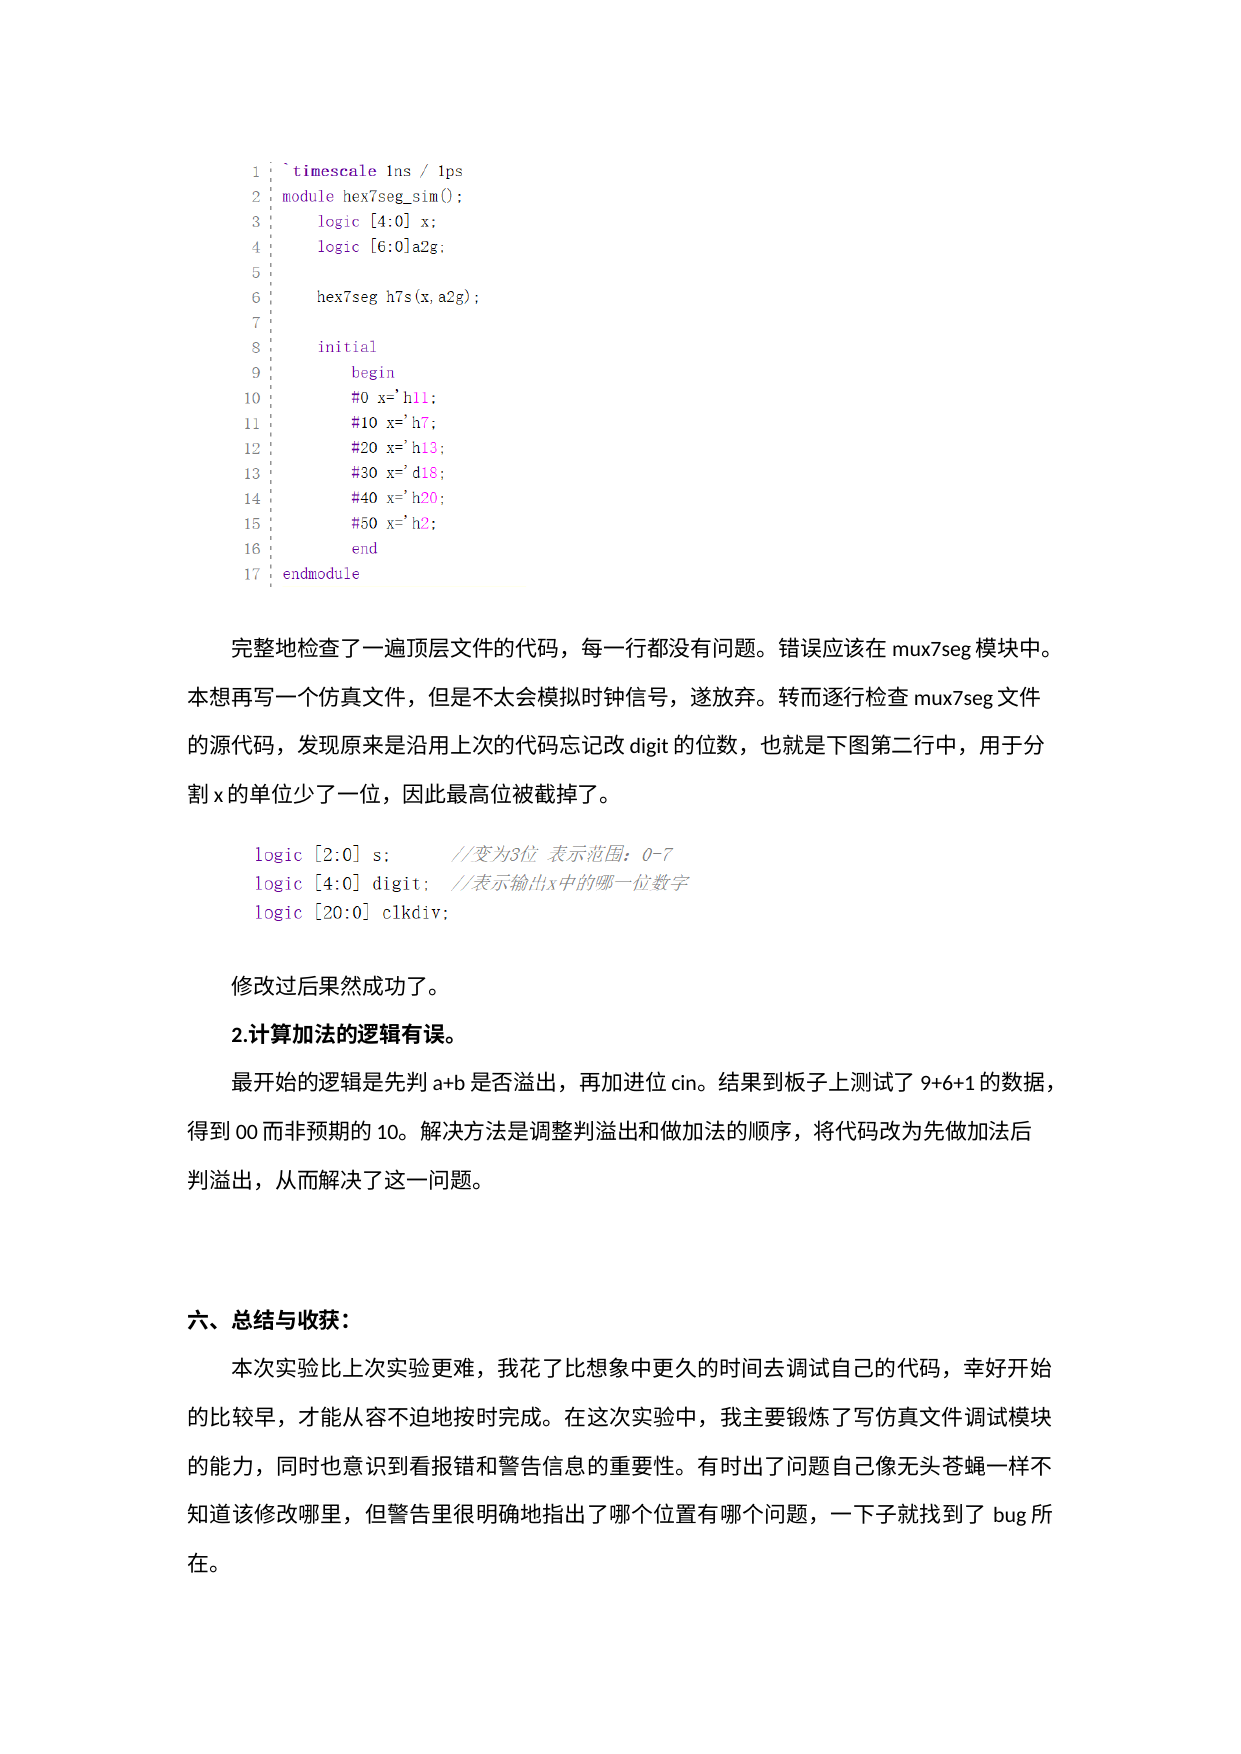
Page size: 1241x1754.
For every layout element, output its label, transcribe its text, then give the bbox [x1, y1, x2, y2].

picture [231, 162, 527, 587]
text 最开始的逻辑是先判a+b是否溢出，再加进位cin。结果到板子上测试了9+6+1的数据，得到00而非预期的10。解决方法是调整判溢出和做加法的顺序，将代码改为先做加法后判溢出，从而解决了这一问题。 [187, 1065, 1053, 1195]
text 本次实验比上次实验更难，我花了比想象中更久的时间去调试自己的代码，幸好开始的比较早，才能从容不迫地按时完成。在这次实验中，我主要锻炼了写仿真文件调试模块的能力，同时也意识到看报错和警告信息的重要性。有时出了问题自己像无头苍蝇一样不知道该修改哪里，但警告里很明确地指出了哪个位置有哪个问题，一下子就找到了bug所在。 [187, 1351, 1053, 1578]
text 完整地检查了一遍顶层文件的代码，每一行都没有问题。错误应该在mux7seg模块中。本想再写一个仿真文件，但是不太会模拟时钟信号，遂放弃。转而逐行检查mux7seg文件的源代码，发现原来是沿用上次的代码忘记改digit的位数，也就是下图第二行中，用于分割x的单位少了一位，因此最高位被截掉了。 [187, 630, 1053, 809]
picture [231, 825, 733, 937]
text 六、总结与收获： [187, 1302, 1053, 1335]
text 2.计算加法的逻辑有误。 [187, 1017, 1053, 1049]
text 修改过后果然成功了。 [187, 968, 1053, 1001]
